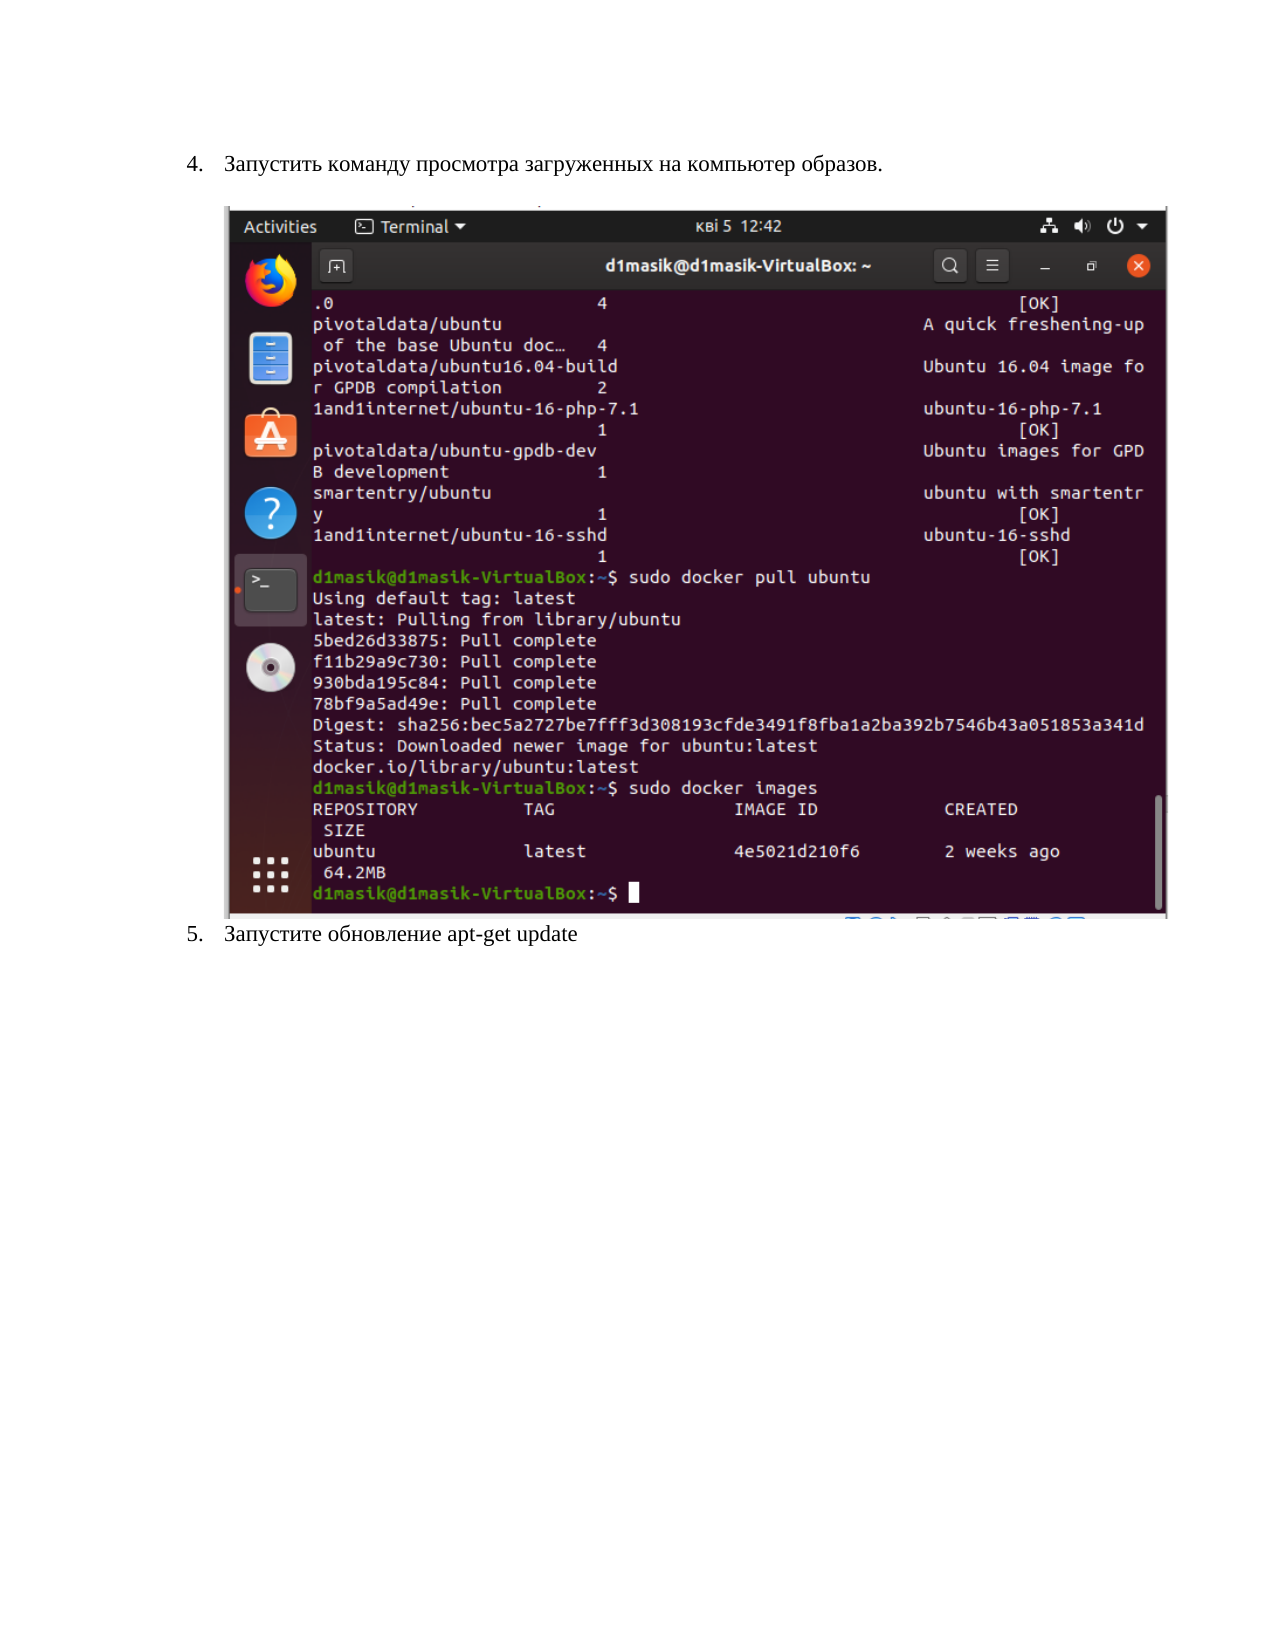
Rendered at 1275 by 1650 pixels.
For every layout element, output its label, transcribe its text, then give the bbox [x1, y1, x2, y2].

picture [223, 206, 1169, 919]
list Запустить команду просмотра загруженных на компьютер образов. [186, 150, 1125, 176]
list Запустите обновление apt-get update [186, 920, 1125, 947]
